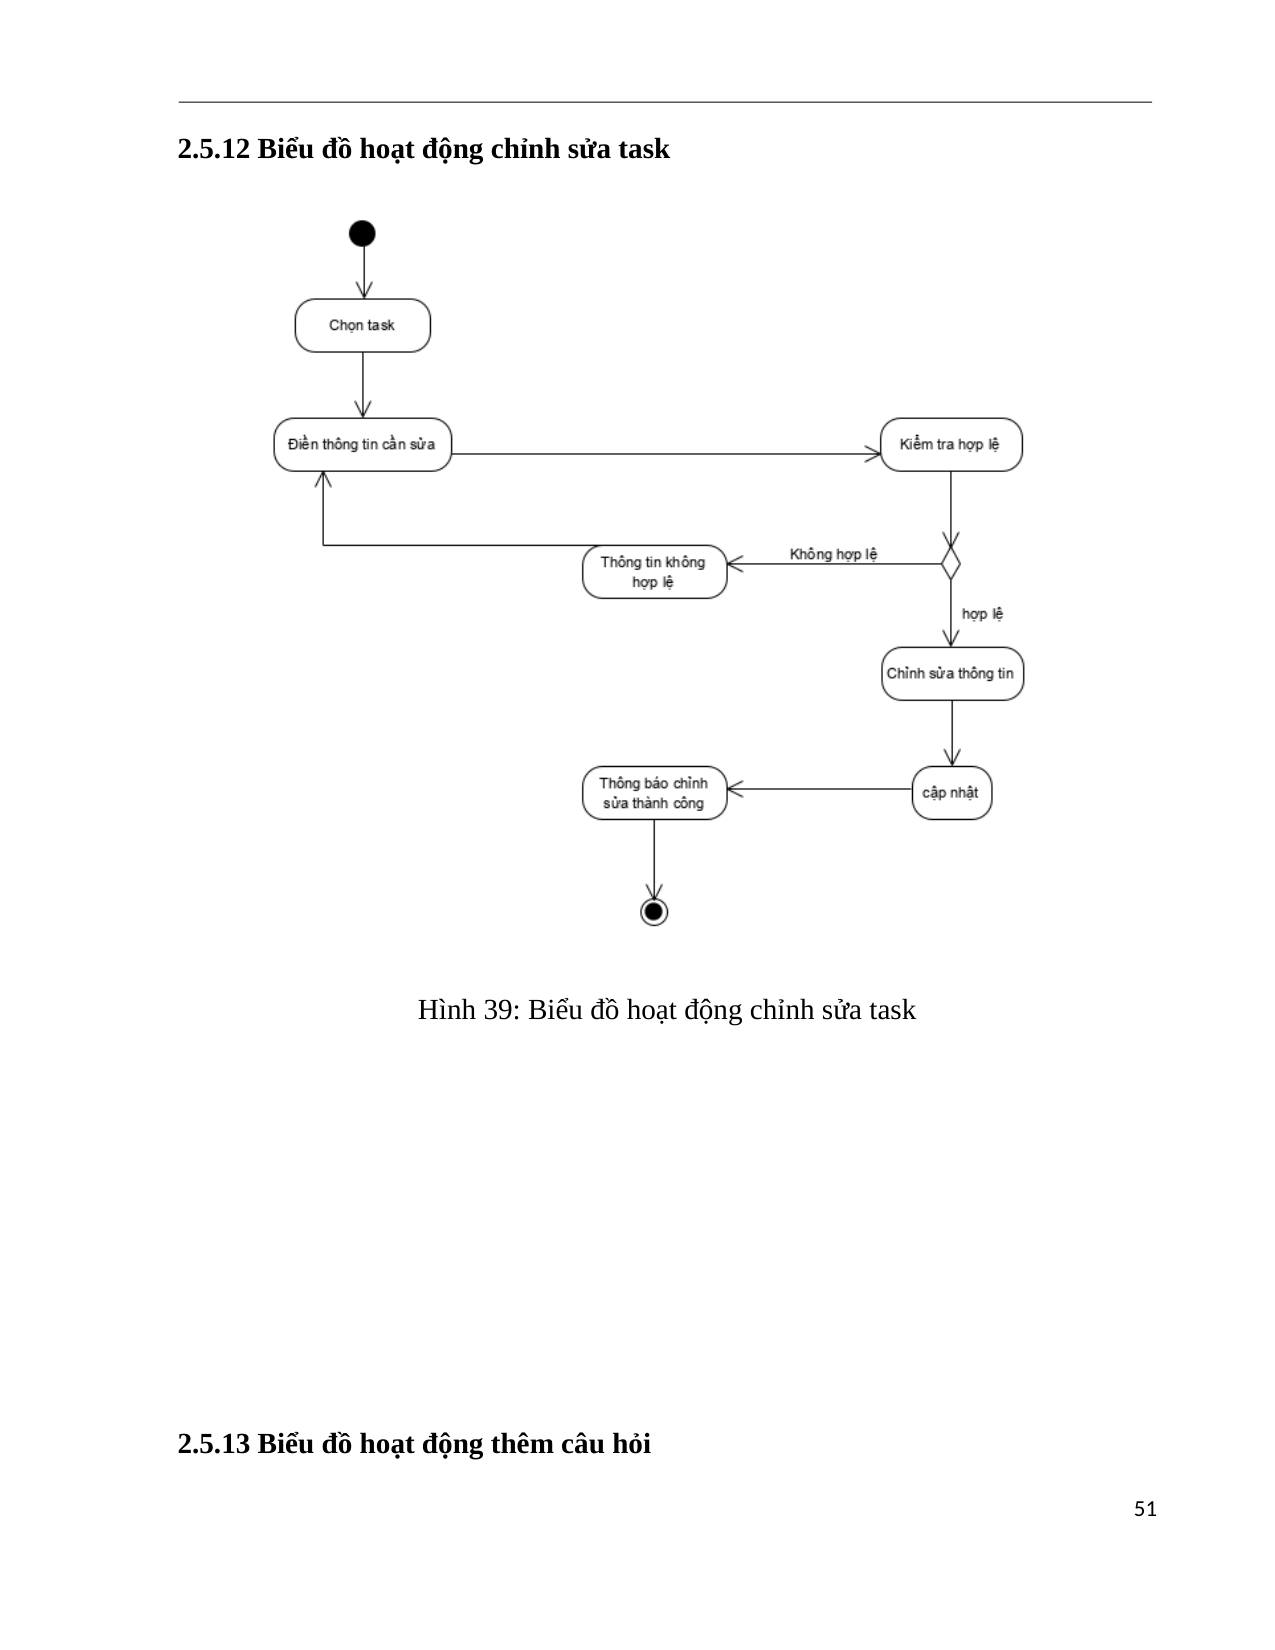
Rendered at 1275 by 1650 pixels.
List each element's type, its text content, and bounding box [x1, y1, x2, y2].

picture [177, 186, 1153, 958]
list 2.5.12 Biểu đồ hoạt động chỉnh sửa task [177, 128, 1157, 166]
text Hình 39: Biểu đồ hoạt động chỉnh sửa task [177, 992, 1157, 1026]
list 2.5.13 Biểu đồ hoạt động thêm câu hỏi [177, 1423, 1157, 1461]
